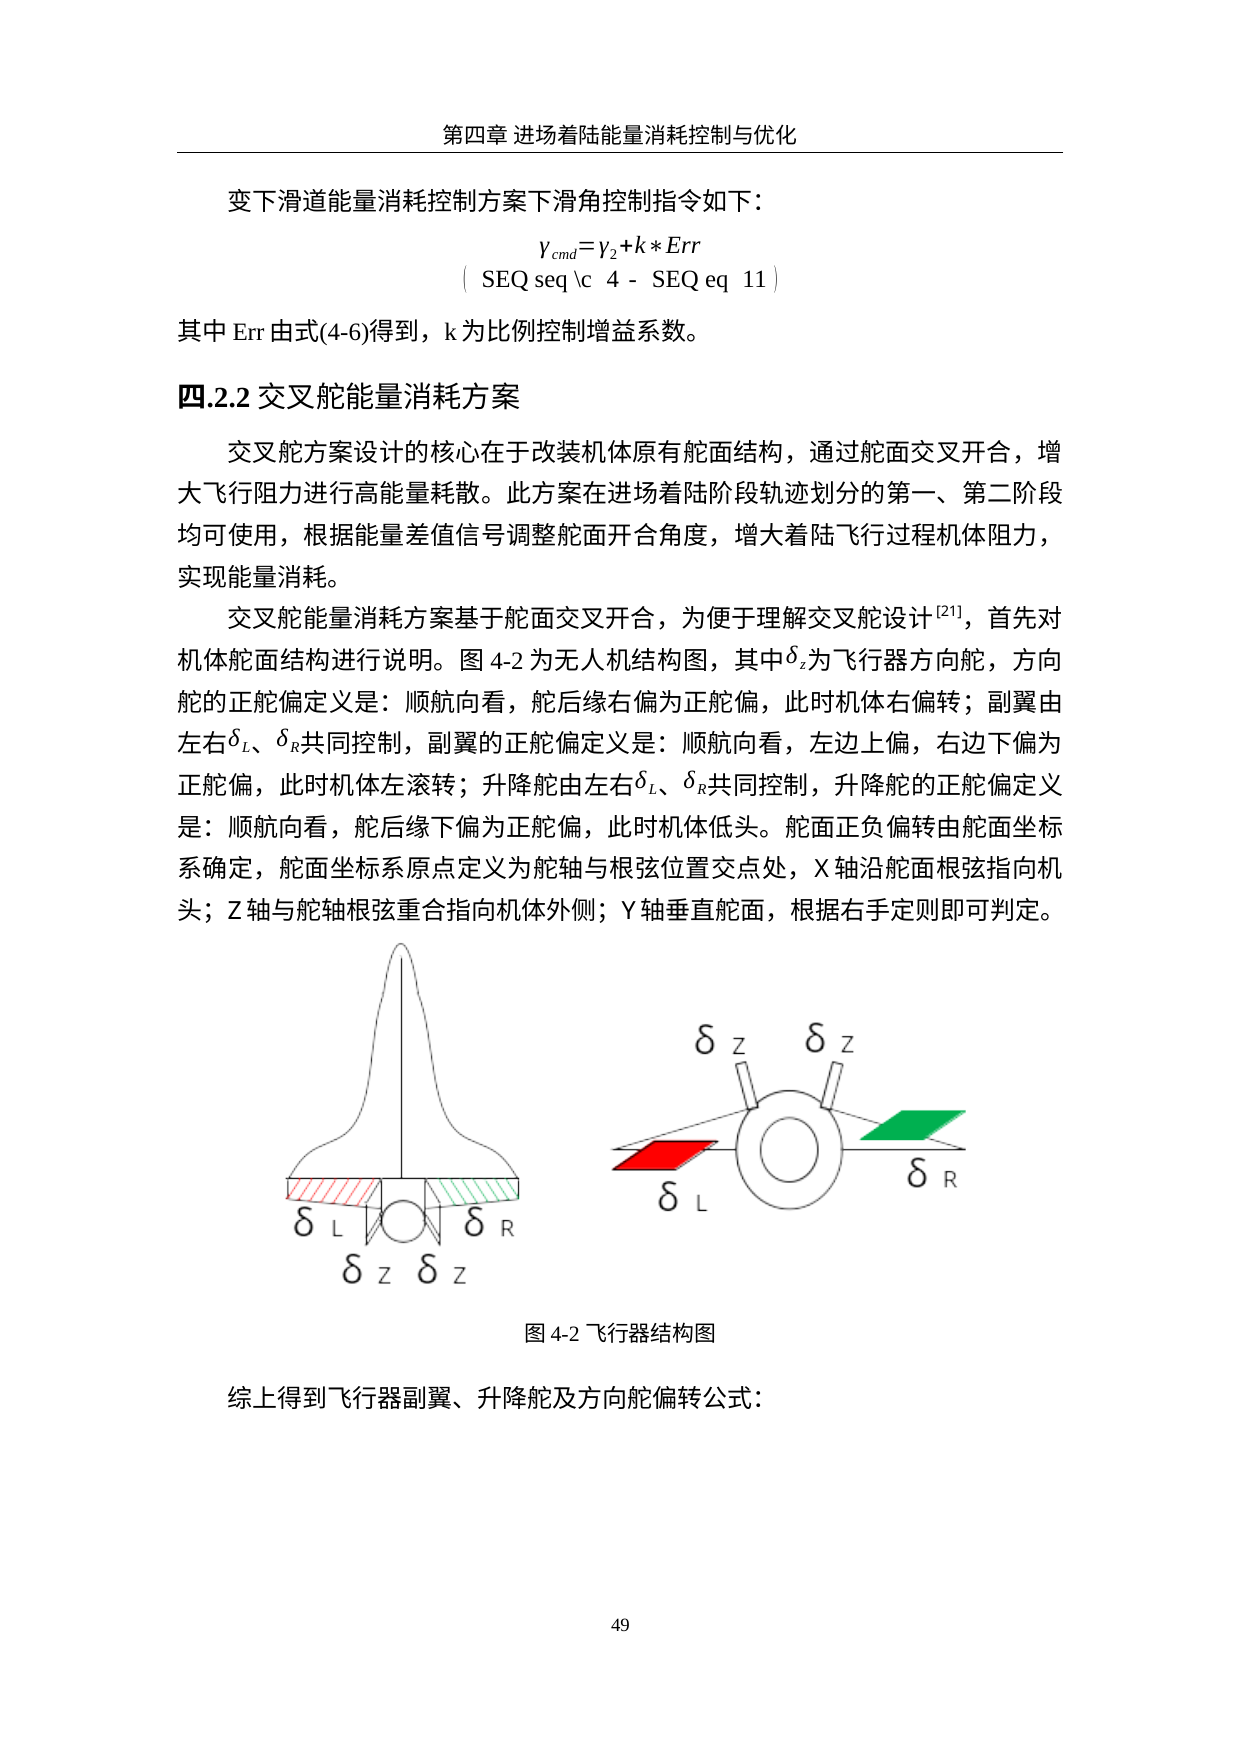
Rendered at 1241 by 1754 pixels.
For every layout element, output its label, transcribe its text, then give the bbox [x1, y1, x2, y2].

text 综上得到飞行器副翼、升降舵及方向舵偏转公式： [177, 1374, 1063, 1416]
text 其中Err由式(4-6)得到，k为比例控制增益系数。 [177, 307, 1063, 349]
text 交叉舵能量消耗方案基于舵面交叉开合，为便于理解交叉舵设计[21]，首先对机体舵面结构进行说明。图4-2为无人机结构图，其中为飞行器方向舵，方向舵的正舵偏定义是：顺航向看，舵后缘右偏为正舵偏，此时机体右偏转；副翼由左右、共同控制，副翼的正舵偏定义是：顺航向看，左边上偏，右边下偏为正舵偏，此时机体左滚转；升降舵由左右、共同控制，升降舵的正舵偏定义是：顺航向看，舵后缘下偏为正舵偏，此时机体低头。舵面正负偏转由舵面坐标系确定，舵面坐标系原点定义为舵轴与根弦位置交点处，X轴沿舵面根弦指向机头；Z轴与舵轴根弦重合指向机体外侧；Y轴垂直舵面，根据右手定则即可判定。 [177, 594, 1063, 928]
text 图4-2 飞行器结构图 [177, 1308, 1063, 1349]
subtitle 交叉舵能量消耗方案 [177, 374, 1063, 415]
text 交叉舵方案设计的核心在于改装机体原有舵面结构，通过舵面交叉开合，增大飞行阻力进行高能量耗散。此方案在进场着陆阶段轨迹划分的第一、第二阶段均可使用，根据能量差值信号调整舵面开合角度，增大着陆飞行过程机体阻力，实现能量消耗。 [177, 428, 1063, 594]
text 变下滑道能量消耗控制方案下滑角控制指令如下： [177, 177, 1063, 219]
